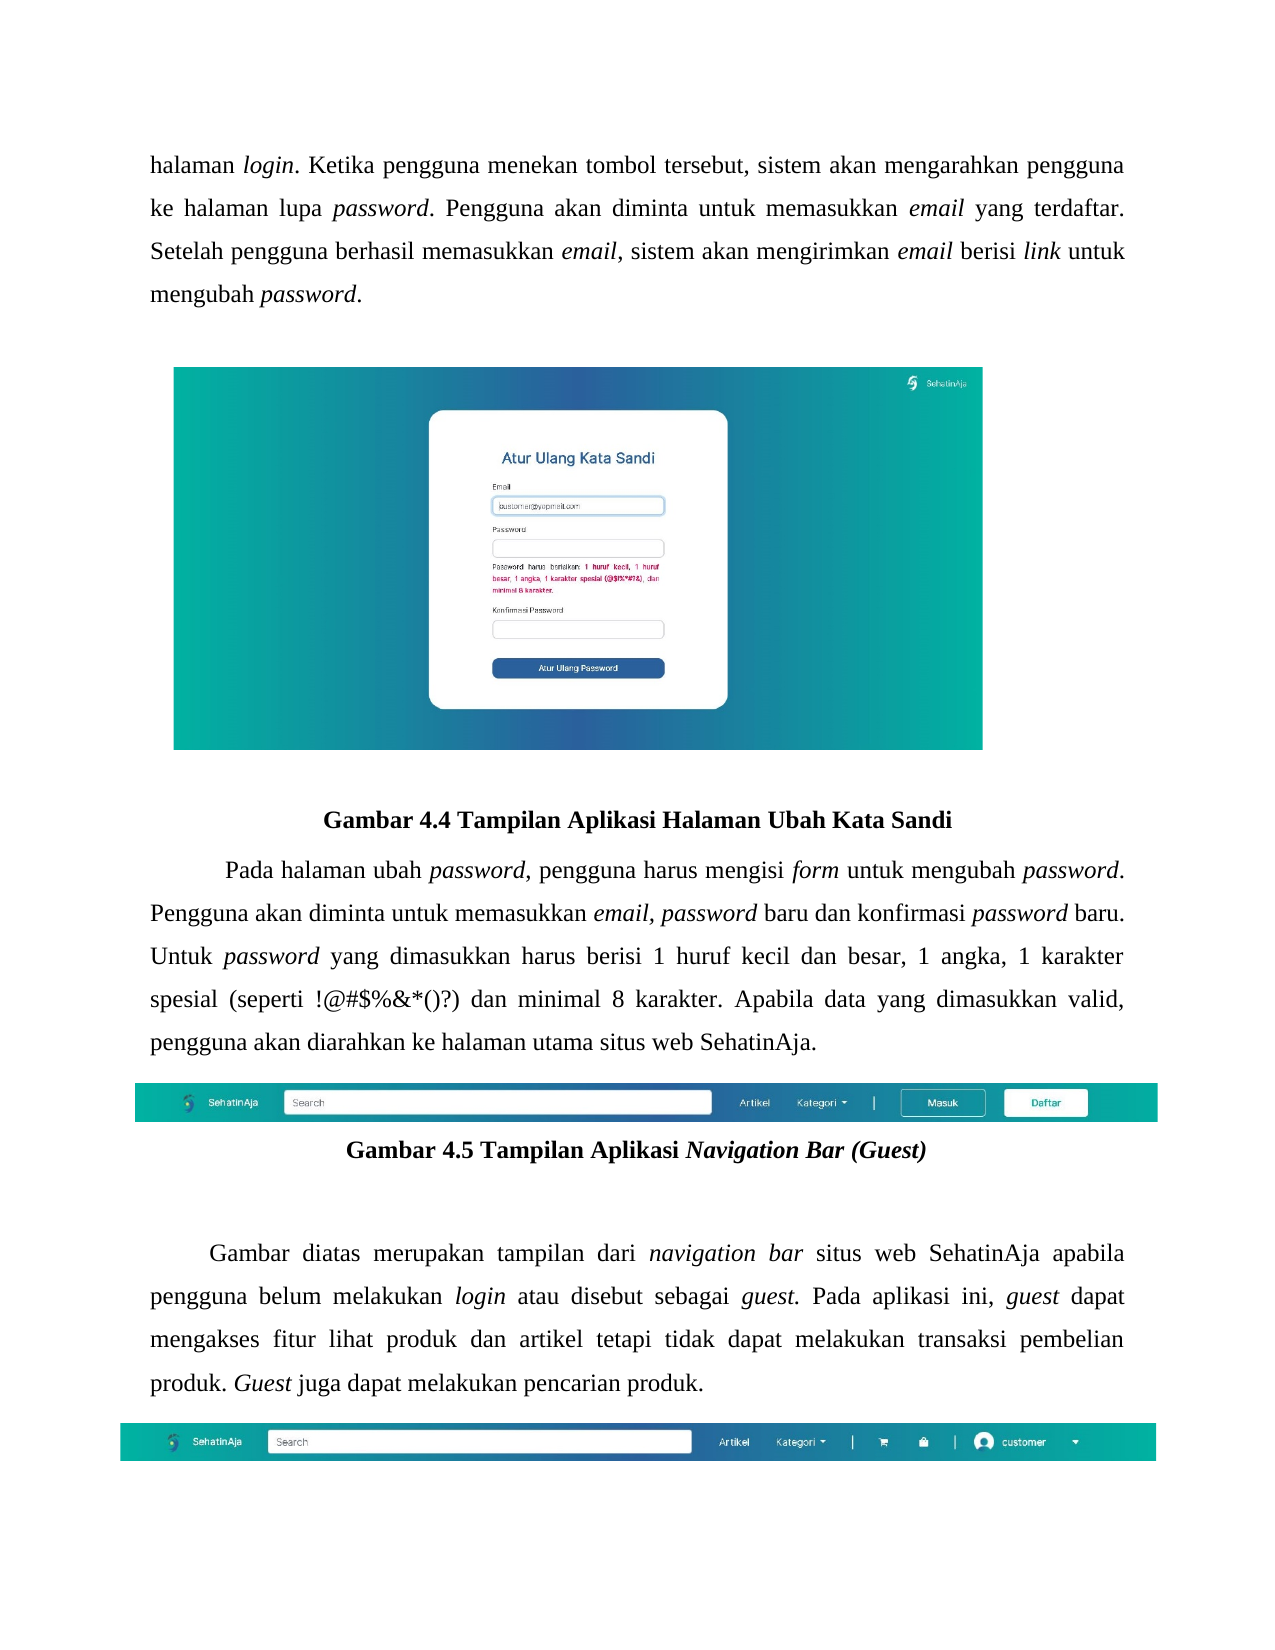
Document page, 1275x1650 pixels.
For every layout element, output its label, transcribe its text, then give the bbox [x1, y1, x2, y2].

picture [120, 1423, 1157, 1461]
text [150, 150, 1125, 308]
text Gambar diatas merupakan tampilan dari navigation bar situs web SehatinAja apabila pengguna belum melakukan login atau disebut sebagai guest. Pada aplikasi ini, guest dapat mengakses fitur lihat produk dan artikel tetapi tidak dapat melakukan transaksi pembelian produk. Guest juga dapat melakukan pencarian produk. [150, 1238, 1125, 1396]
text Pada halaman ubah password, pengguna harus mengisi form untuk mengubah password. Pengguna akan diminta untuk memasukkan email, password baru dan konfirmasi password baru. Untuk password yang dimasukkan harus berisi 1 huruf kecil dan besar, 1 angka, 1 karakter spesial (seperti !@#$%&*()?) dan minimal 8 karakter. Apabila data yang dimasukkan valid, pengguna akan diarahkan ke halaman utama situs web SehatinAja. [150, 855, 1125, 1056]
text Gambar 4.5 Tampilan Aplikasi Navigation Bar (Guest) [150, 1136, 1125, 1164]
text Gambar 4.4 Tampilan Aplikasi Halaman Ubah Kata Sandi [150, 805, 1125, 834]
picture [135, 1083, 1158, 1122]
picture [173, 367, 983, 750]
